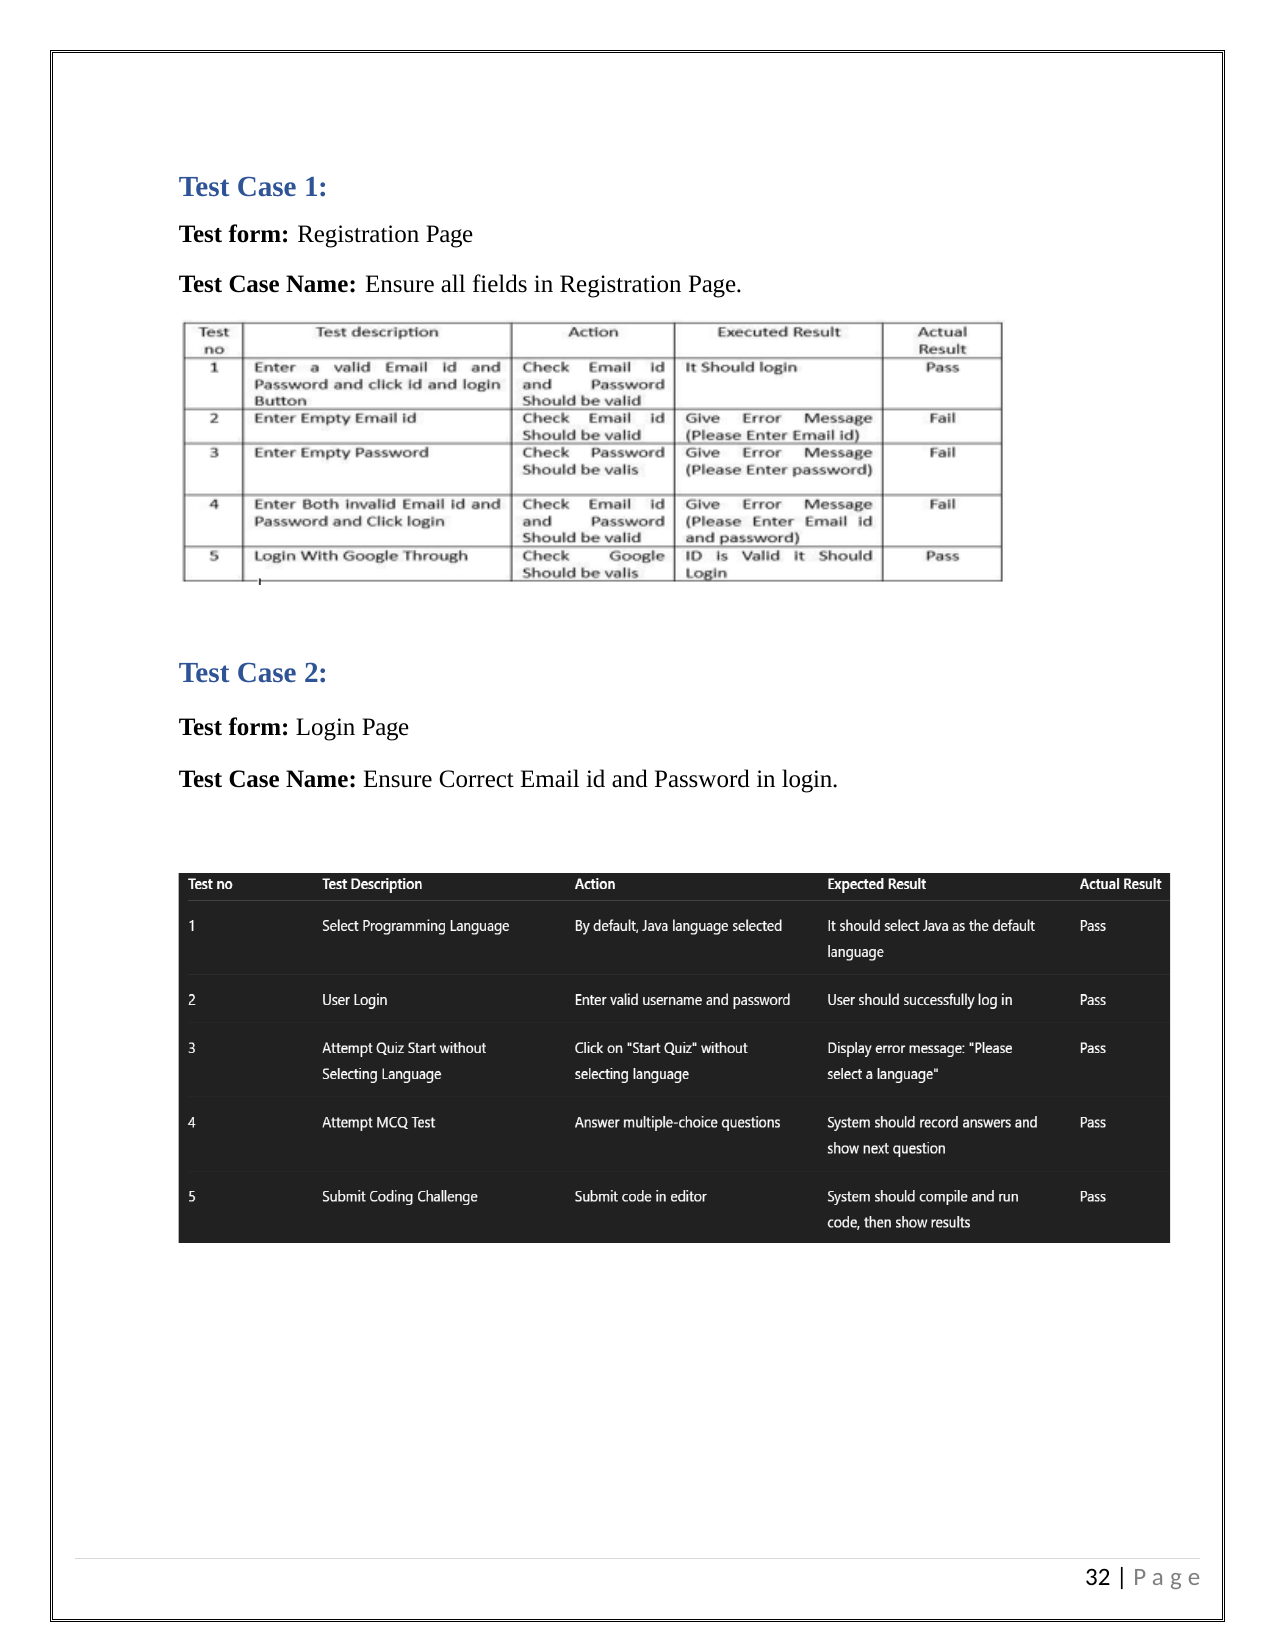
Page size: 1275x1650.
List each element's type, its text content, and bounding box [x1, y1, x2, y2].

text Test Case Name: Ensure Correct Email id and Password in login. [178, 764, 1116, 793]
subtitle Test Case 1: [178, 169, 1116, 202]
picture [178, 318, 1005, 585]
picture [178, 873, 1171, 1243]
text Test Case Name: Ensure all fields in Registration Page. [178, 269, 1116, 298]
text Test form: Login Page [178, 712, 1116, 741]
text Test form: Registration Page [178, 219, 1116, 248]
subtitle Test Case 2: [178, 655, 1116, 689]
